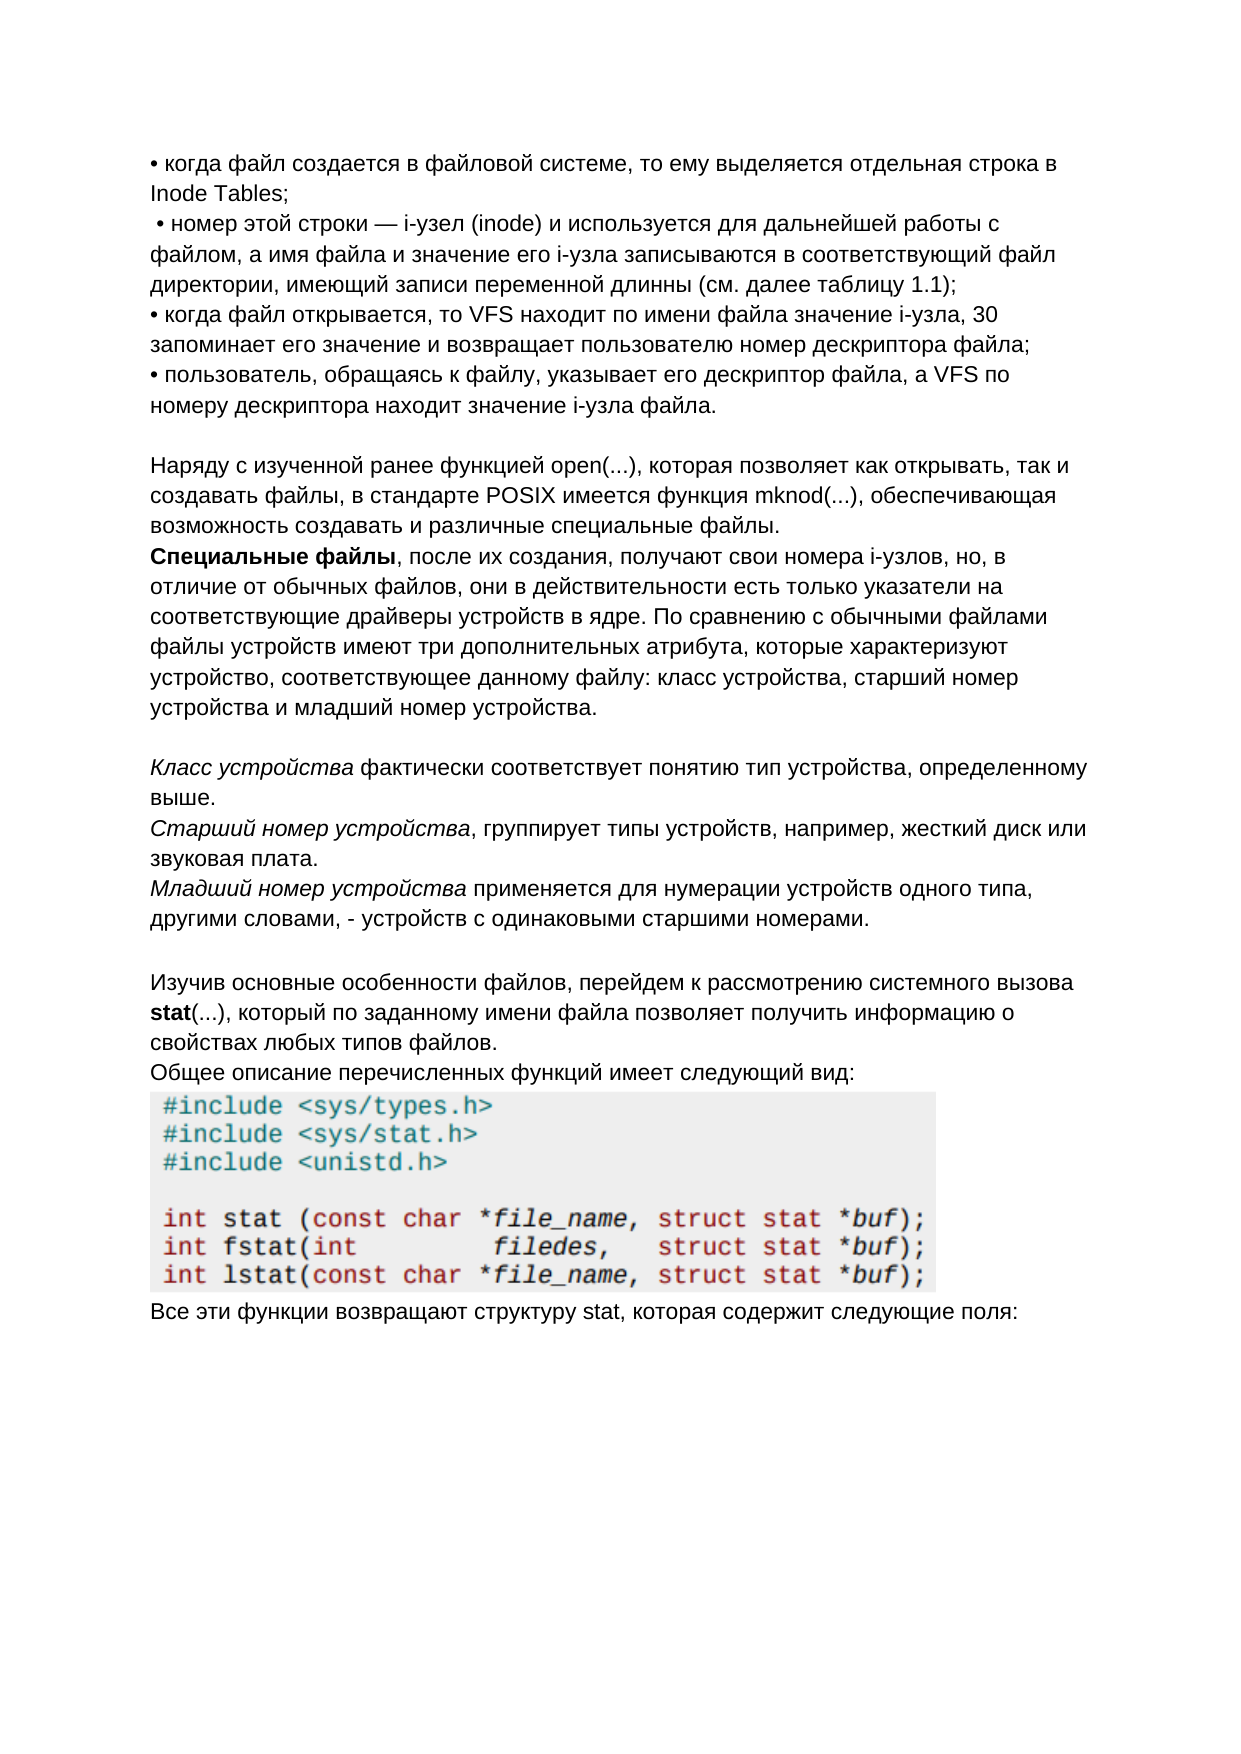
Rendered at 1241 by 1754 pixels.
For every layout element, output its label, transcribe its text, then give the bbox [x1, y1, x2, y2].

text Младший номер устройства применяется для нумерации устройств одного типа, другими словами, - устройств с одинаковыми старшими номерами. [150, 875, 1090, 932]
text • когда файл открывается, то VFS находит по имени файла значение i-узла, 30 запоминает его значение и возвращает пользователю номер дескриптора файла; [150, 301, 1090, 358]
text • когда файл создается в файловой системе, то ему выделяется отдельная строка в Inode Tables; [150, 150, 1090, 207]
text Старший номер устройства, группирует типы устройств, например, жесткий диск или звуковая плата. [150, 814, 1090, 871]
text Изучив основные особенности файлов, перейдем к рассмотрению системного вызова stat(...), который по заданному имени файла позволяет получить информацию о свойствах любых типов файлов. [150, 968, 1090, 1055]
picture [150, 1089, 936, 1294]
text Специальные файлы, после их создания, получают свои номера i-узлов, но, в отличие от обычных файлов, они в действительности есть только указатели на соответствующие драйверы устройств в ядре. По сравнению с обычными файлами файлы устройств имеют три дополнительных атрибута, которые характеризуют устройство, соответствующее данному файлу: класс устройства, старший номер устройства и младший номер устройства. [150, 543, 1090, 720]
text Все эти функции возвращают структуру stat, которая содержит следующие поля: [150, 1298, 1090, 1324]
text Класс устройства фактически соответствует понятию тип устройства, определенному выше. [150, 754, 1090, 811]
text • номер этой строки — i-узел (inode) и используется для дальнейшей работы с файлом, а имя файла и значение его i-узла записываются в соответствующий файл директории, имеющий записи переменной длинны (см. далее таблицу 1.1); [150, 210, 1090, 297]
text Общее описание перечисленных функций имеет следующий вид: [150, 1059, 1090, 1085]
text • пользователь, обращаясь к файлу, указывает его дескриптор файла, а VFS по номеру дескриптора находит значение i-узла файла. [150, 361, 1090, 418]
text Наряду с изученной ранее функцией open(...), которая позволяет как открывать, так и создавать файлы, в стандарте POSIX имеется функция mknod(...), обеспечивающая возможность создавать и различные специальные файлы. [150, 452, 1090, 539]
